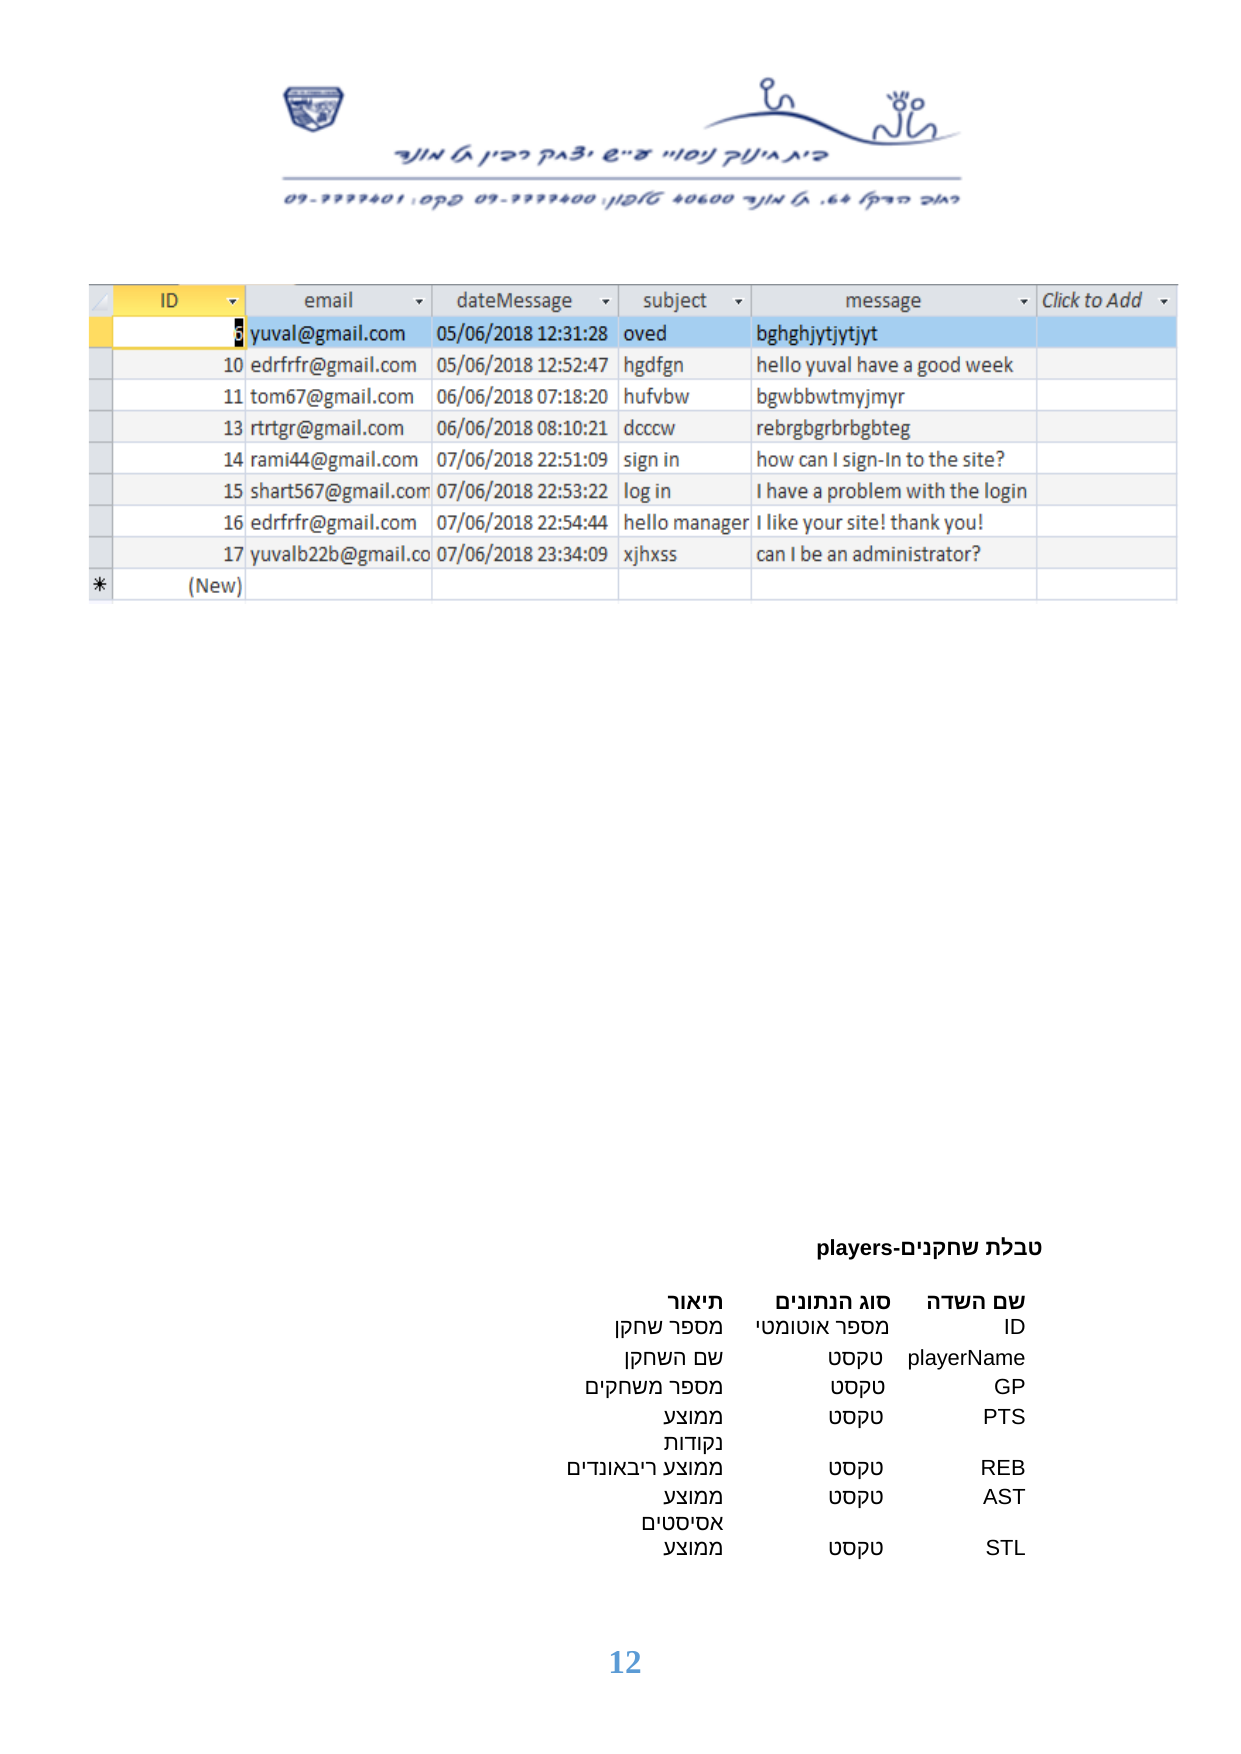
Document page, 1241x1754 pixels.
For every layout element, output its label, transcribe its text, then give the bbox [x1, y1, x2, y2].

table_cell מספר משחקים [405, 1374, 723, 1404]
table_cell GP טקסט [724, 1374, 1026, 1404]
table_header תיאור [405, 1289, 723, 1314]
table_header שם השדה סוג הנתונים [724, 1289, 1026, 1314]
text טבלת שחקנים-players [772, 1235, 1087, 1260]
picture [88, 284, 1179, 604]
table_cell REB טקסט [724, 1455, 1026, 1484]
table_cell שם השחקן [405, 1344, 723, 1374]
table_cell ממוצע נקודות [405, 1404, 723, 1454]
table_cell STL טקסט [724, 1535, 1026, 1564]
table_cell מספר שחקן [405, 1314, 723, 1344]
table_cell ממוצע אסיסטים [405, 1484, 723, 1535]
picture [272, 70, 977, 220]
table_cell playerName טקסט [724, 1344, 1026, 1374]
table_cell PTS טקסט [724, 1404, 1026, 1454]
table_cell ממוצע ריבאונדים [405, 1455, 723, 1484]
table_cell AST טקסט [724, 1484, 1026, 1535]
table_cell ממוצע טיפות [405, 1535, 723, 1564]
table_cell ID מספר אוטומטי [724, 1314, 1026, 1344]
